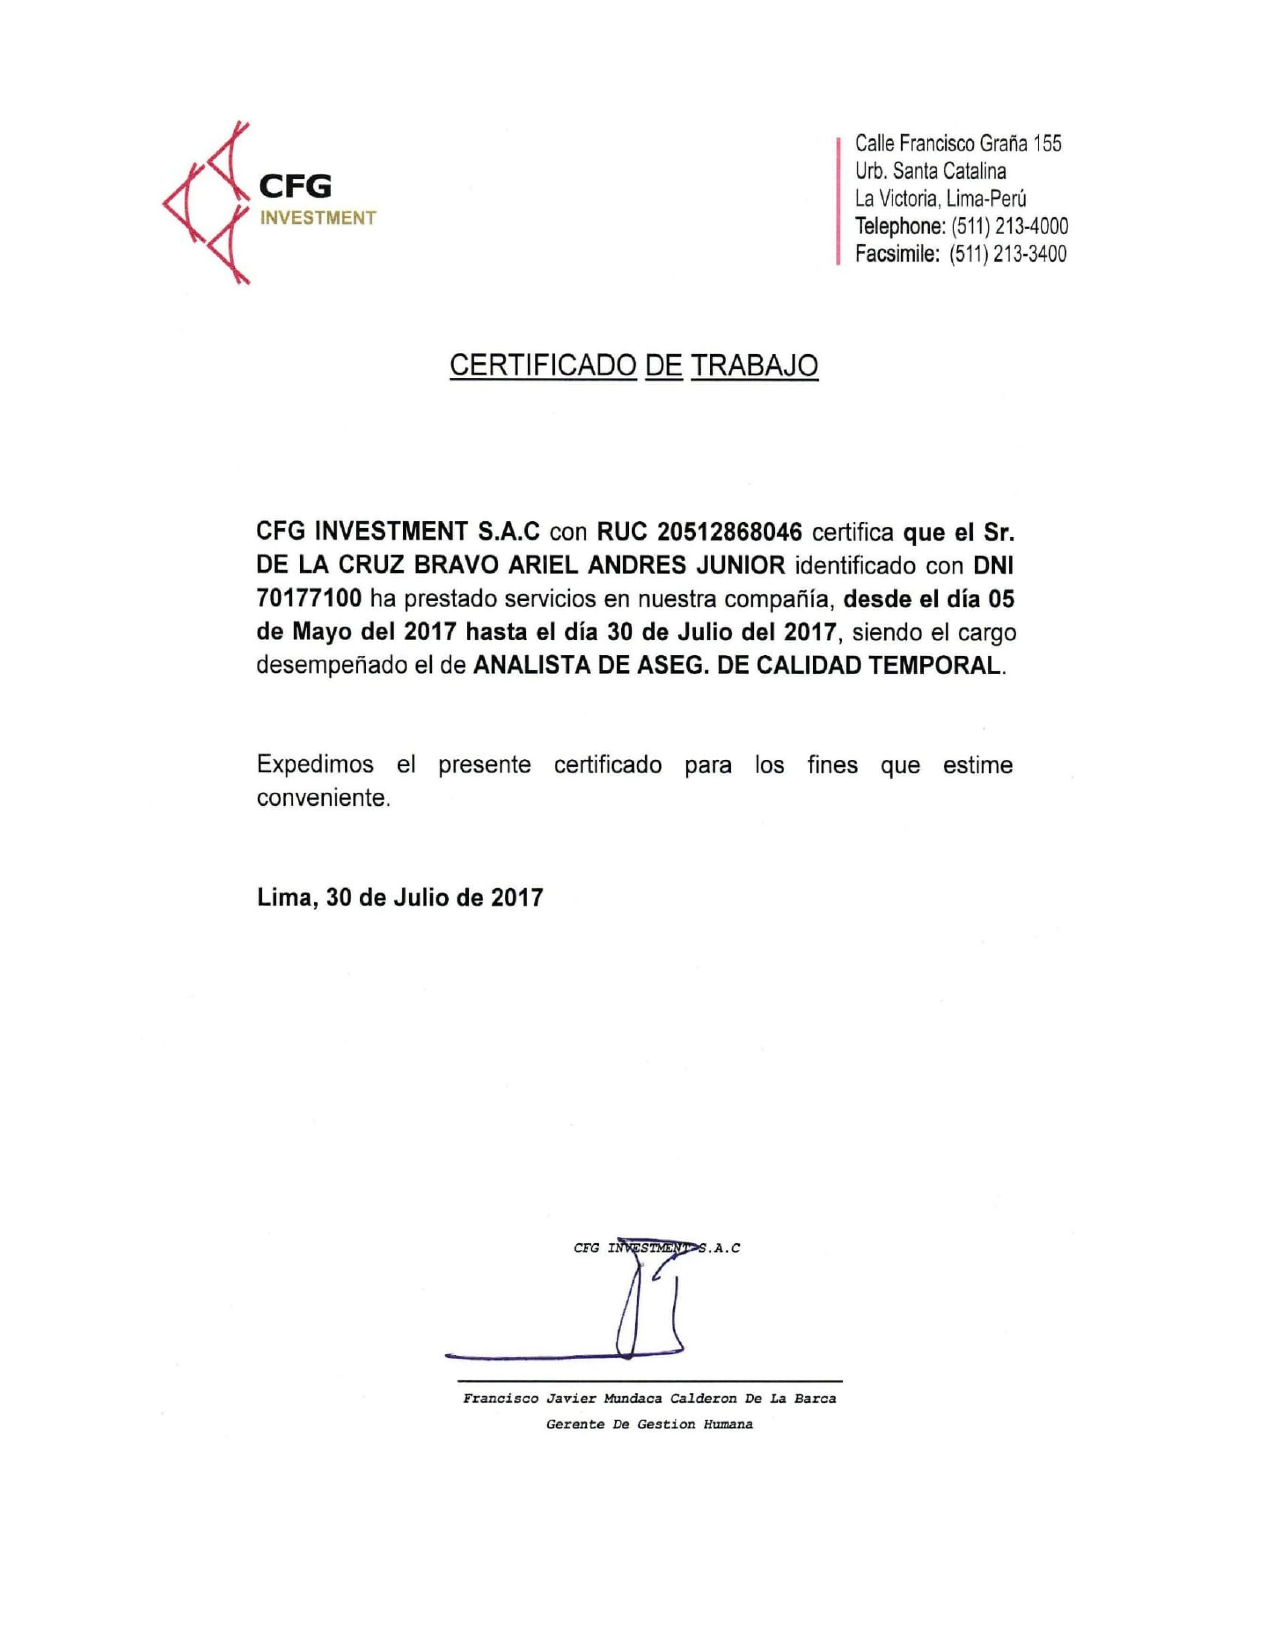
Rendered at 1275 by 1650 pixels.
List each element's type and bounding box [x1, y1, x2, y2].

picture [127, 103, 1089, 1516]
